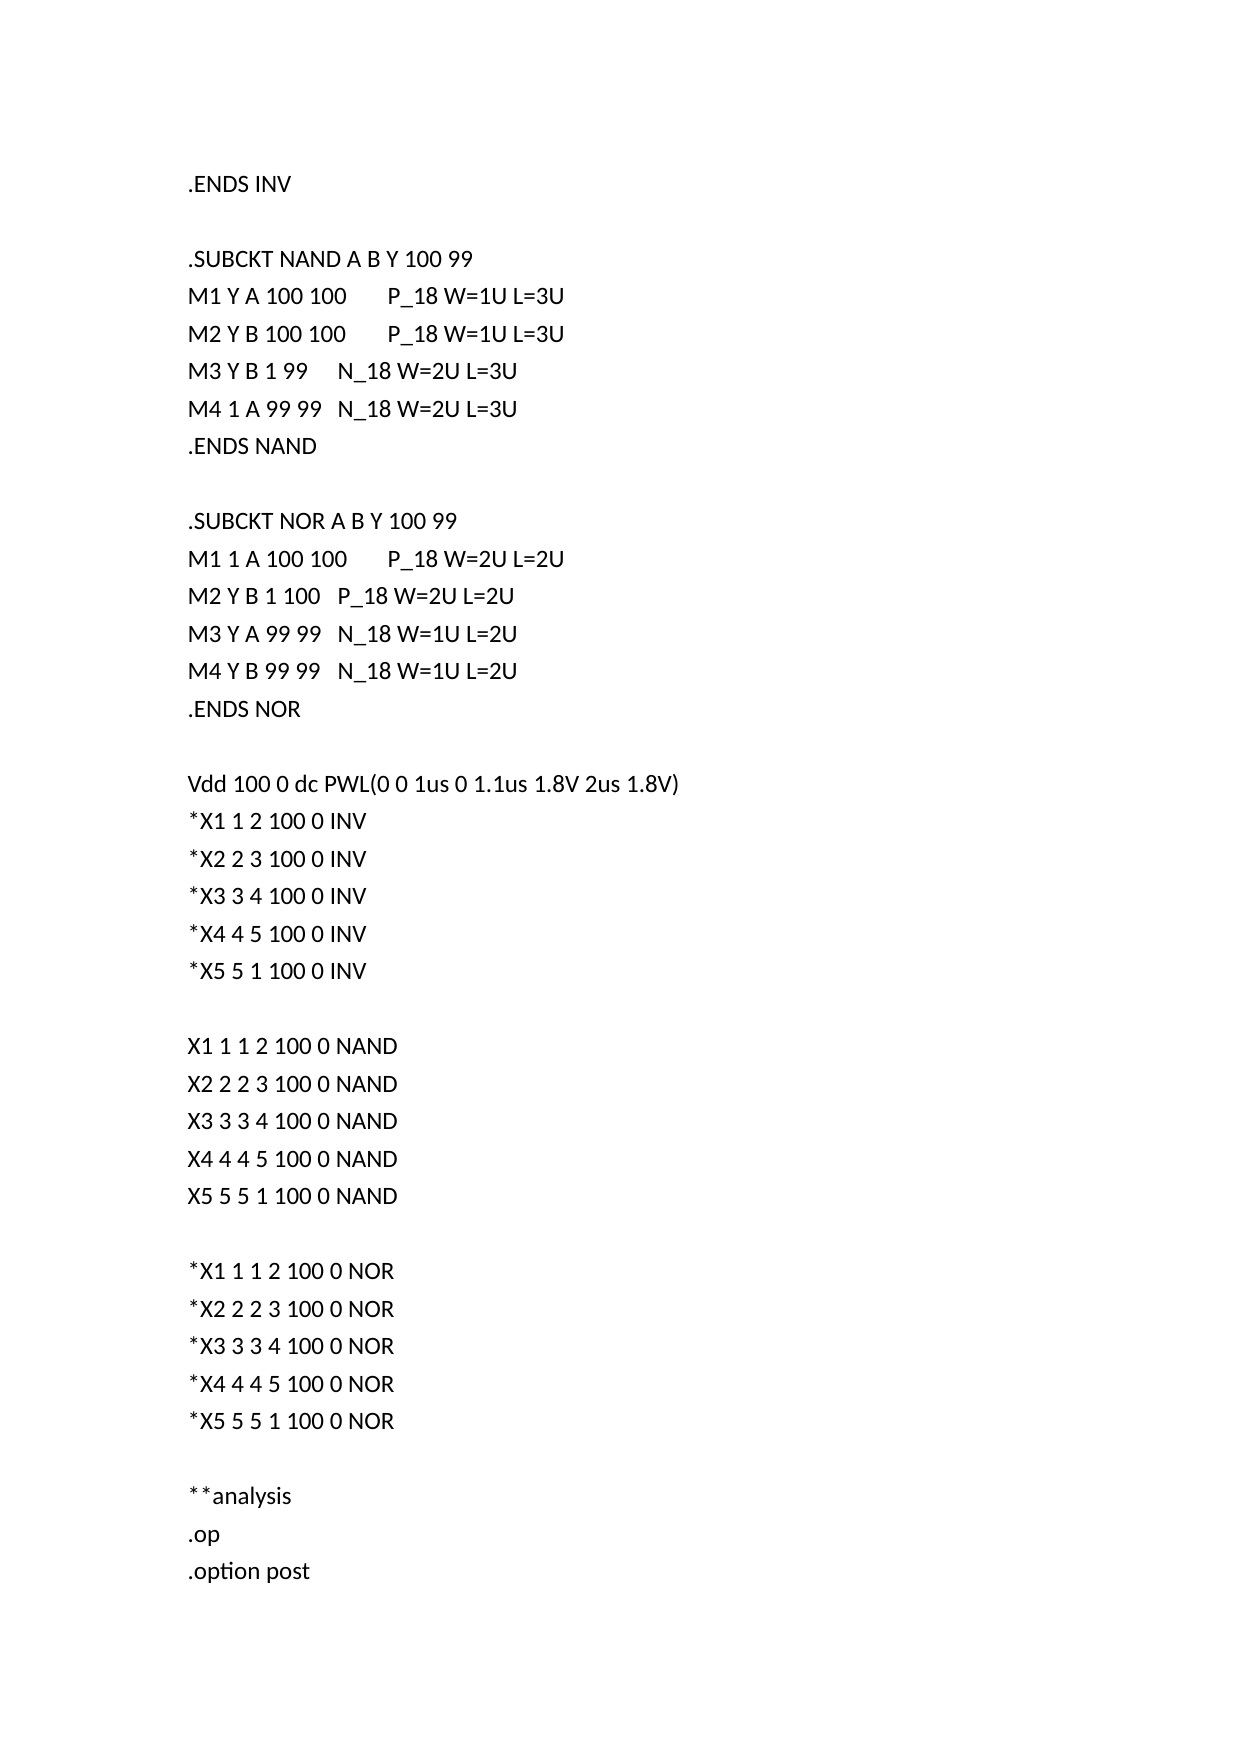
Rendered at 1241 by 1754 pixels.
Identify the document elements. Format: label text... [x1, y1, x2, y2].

text X2 2 2 3 100 0 NAND [187, 1064, 1053, 1102]
text *X1 1 1 2 100 0 NOR [187, 1252, 1053, 1289]
text *X2 2 3 100 0 INV [187, 839, 1053, 877]
text M3 Y B 1 99 N_18 W=2U L=3U [187, 352, 1053, 389]
text X4 4 4 5 100 0 NAND [187, 1139, 1053, 1177]
text X3 3 3 4 100 0 NAND [187, 1102, 1053, 1139]
text *X3 3 4 100 0 INV [187, 877, 1053, 914]
text X1 1 1 2 100 0 NAND [187, 1027, 1053, 1064]
text *X3 3 3 4 100 0 NOR [187, 1327, 1053, 1364]
text M2 Y B 1 100 P_18 W=2U L=2U [187, 577, 1053, 614]
text .ENDS INV [187, 164, 1053, 202]
text M2 Y B 100 100 P_18 W=1U L=3U [187, 314, 1053, 352]
text X5 5 5 1 100 0 NAND [187, 1177, 1053, 1214]
text Vdd 100 0 dc PWL(0 0 1us 0 1.1us 1.8V 2us 1.8V) [187, 764, 1053, 802]
text .option post [187, 1552, 1053, 1589]
text .ENDS NOR [187, 689, 1053, 727]
text *X2 2 2 3 100 0 NOR [187, 1289, 1053, 1327]
text .op [187, 1514, 1053, 1552]
text *X5 5 5 1 100 0 NOR [187, 1402, 1053, 1439]
text M4 1 A 99 99 N_18 W=2U L=3U [187, 389, 1053, 427]
text .SUBCKT NAND A B Y 100 99 [187, 239, 1053, 277]
text .ENDS NAND [187, 427, 1053, 464]
text *X4 4 5 100 0 INV [187, 914, 1053, 952]
text M1 1 A 100 100 P_18 W=2U L=2U [187, 539, 1053, 577]
text *X4 4 4 5 100 0 NOR [187, 1364, 1053, 1402]
text .SUBCKT NOR A B Y 100 99 [187, 502, 1053, 539]
text M1 Y A 100 100 P_18 W=1U L=3U [187, 277, 1053, 314]
text *X5 5 1 100 0 INV [187, 952, 1053, 989]
text M3 Y A 99 99 N_18 W=1U L=2U [187, 614, 1053, 652]
text **analysis [187, 1477, 1053, 1514]
text M4 Y B 99 99 N_18 W=1U L=2U [187, 652, 1053, 689]
text *X1 1 2 100 0 INV [187, 802, 1053, 839]
